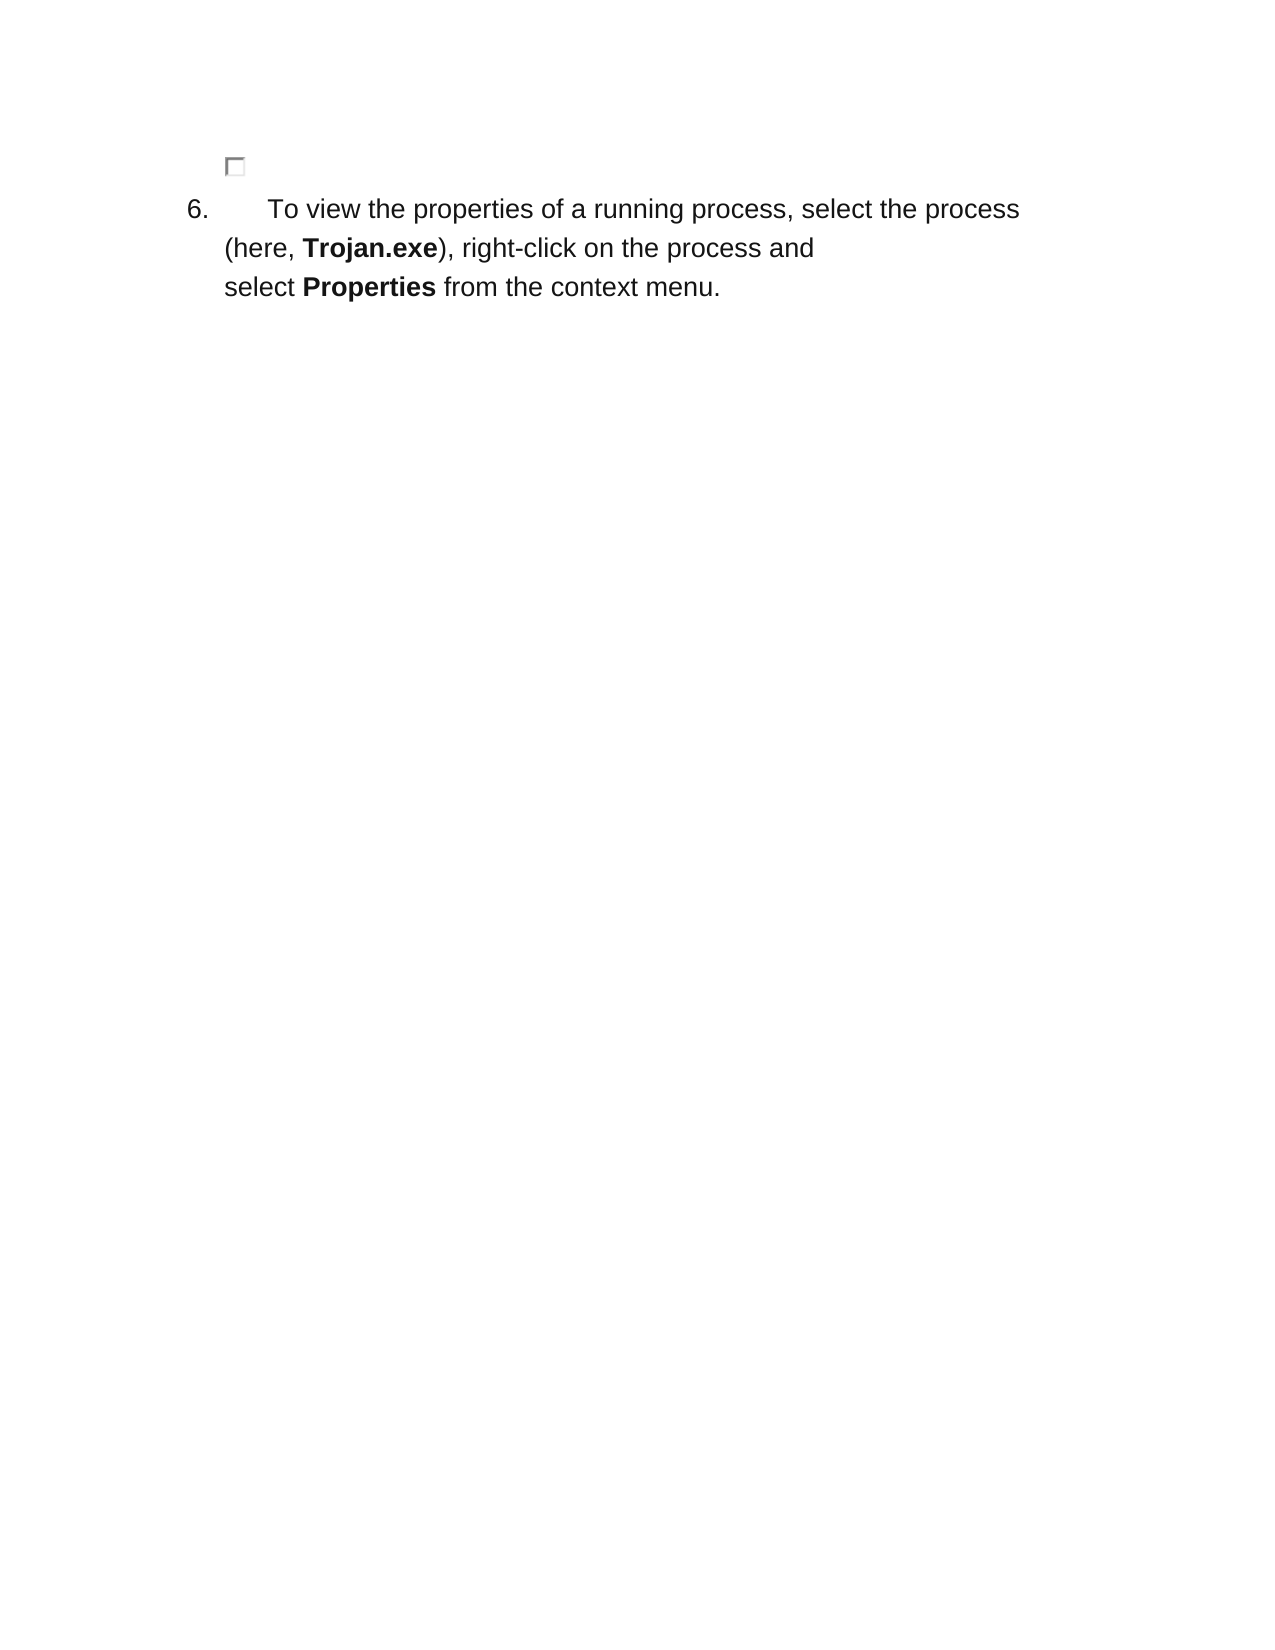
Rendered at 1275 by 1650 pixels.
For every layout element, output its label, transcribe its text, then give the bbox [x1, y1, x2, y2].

list To view the properties of a running process, select the process (here, Trojan.exe), right-click on the process and select Properties from the context menu. [187, 150, 1094, 302]
